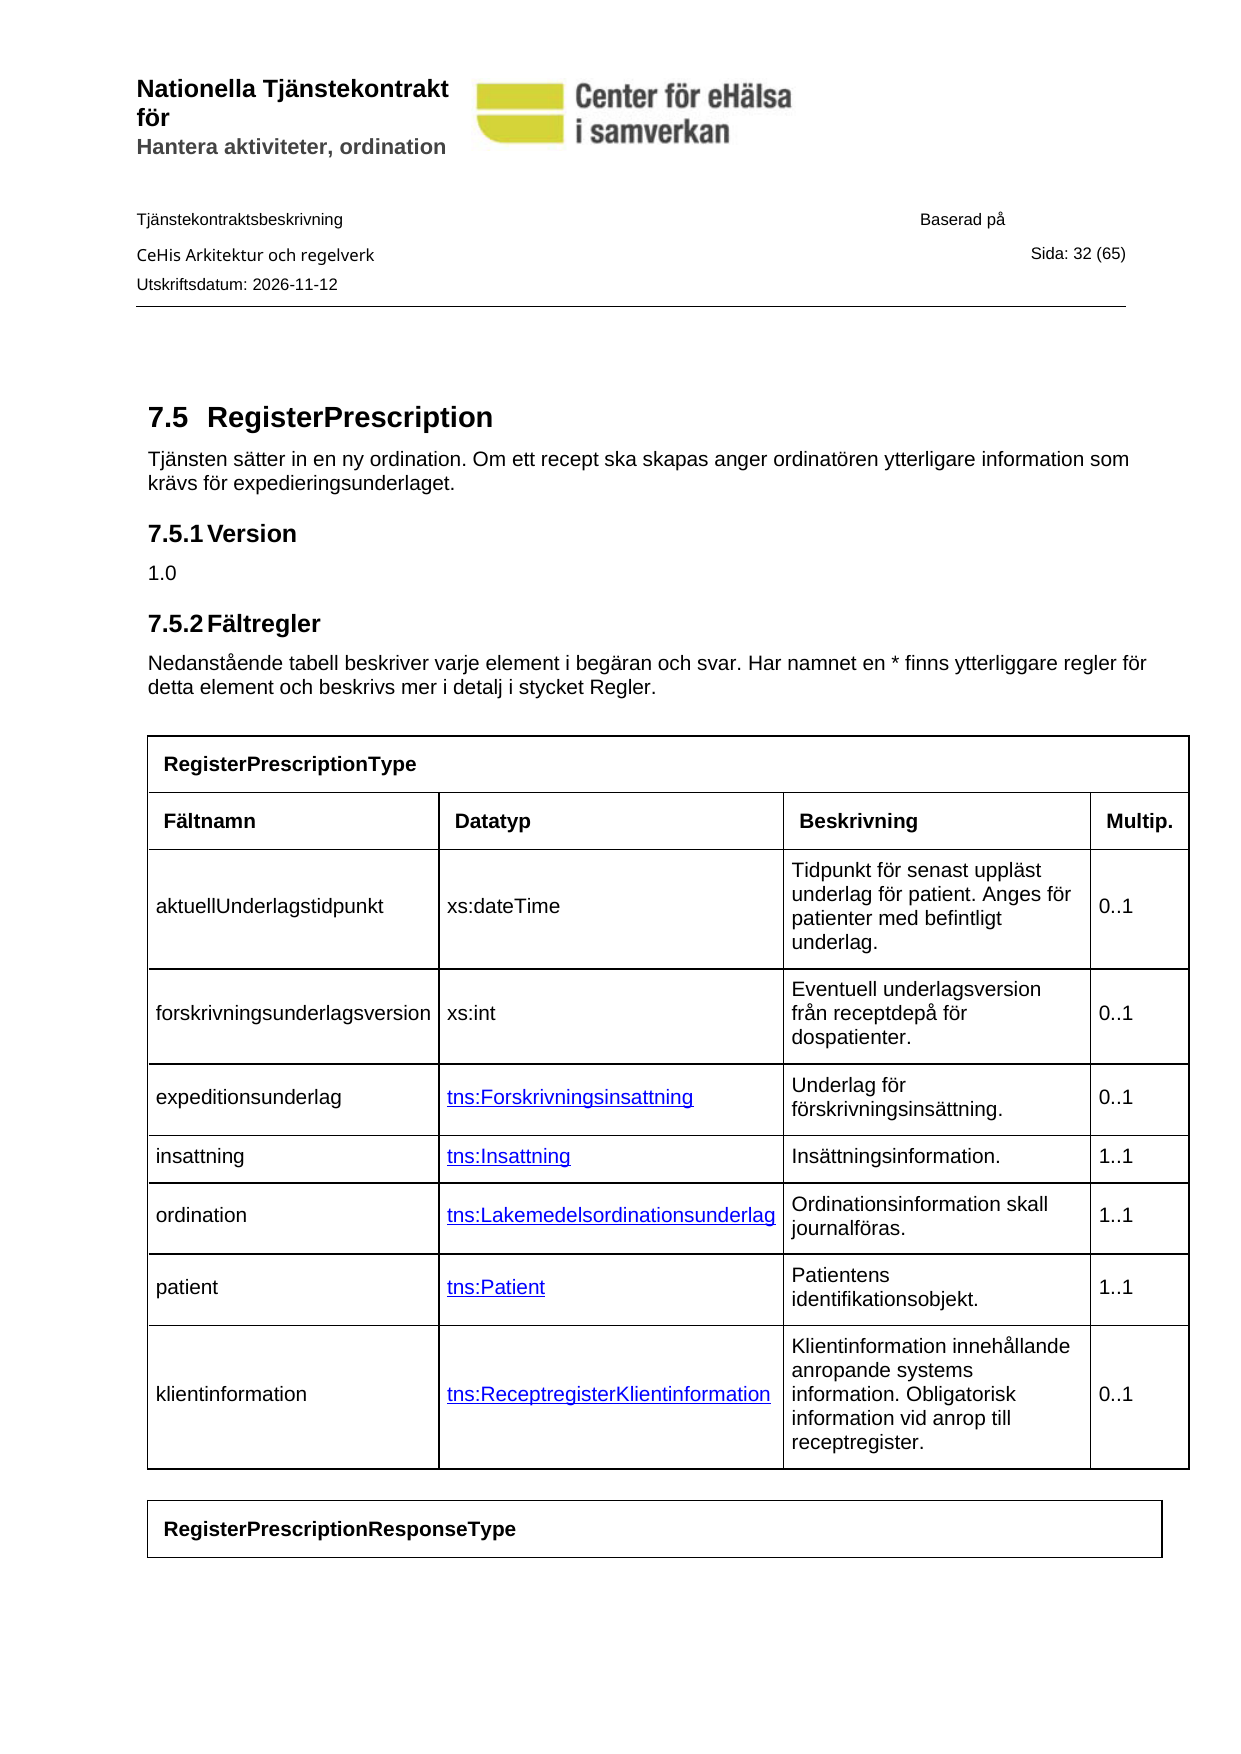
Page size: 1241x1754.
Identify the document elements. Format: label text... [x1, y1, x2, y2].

table_cell forskrivningsunderlagsversion [148, 969, 438, 1063]
table_cell klientinformation [148, 1326, 438, 1468]
text Tjänsten sätter in en ny ordination. Om ett recept ska skapas anger ordinatören ytterligare information som krävs för expedieringsunderlaget. [148, 446, 1181, 494]
table_cell xs:dateTime [440, 850, 783, 968]
text Nedanstående tabell beskriver varje element i begäran och svar. Har namnet en * finns ytterliggare regler för detta element och beskrivs mer i detalj i stycket Regler. [148, 651, 1181, 699]
table_cell xs:int [440, 970, 783, 1063]
table_header RegisterPrescriptionResponseType [148, 1501, 1161, 1556]
table_cell tns:Insattning [440, 1136, 783, 1182]
table_cell Patientens identifikationsobjekt. [784, 1255, 1090, 1325]
table_cell Eventuell underlagsversion från receptdepå för dospatienter. [784, 970, 1090, 1063]
text 1.0 [148, 561, 1181, 584]
table_cell 1..1 [1091, 1136, 1188, 1182]
table_cell Multip. [1091, 793, 1188, 849]
table_cell 0..1 [1091, 1326, 1188, 1468]
table_cell ordination [148, 1183, 438, 1253]
picture [471, 78, 797, 151]
table_cell Beskrivning [784, 793, 1090, 849]
table_cell tns:Forskrivningsinsattning [440, 1065, 783, 1134]
table_cell patient [148, 1254, 438, 1325]
table_cell Ordinationsinformation skall journalföras. [784, 1184, 1090, 1253]
subtitle Fältregler [148, 609, 1181, 638]
table_cell insattning [148, 1136, 438, 1182]
table_cell 0..1 [1091, 970, 1188, 1063]
table_cell aktuellUnderlagstidpunkt [148, 850, 438, 968]
table_cell Underlag för förskrivningsinsättning. [784, 1065, 1090, 1134]
table_cell 0..1 [1091, 850, 1188, 968]
table_cell Fältnamn [148, 793, 438, 849]
table_cell tns:Patient [440, 1255, 783, 1325]
table_cell Tidpunkt för senast uppläst underlag för patient. Anges för patienter med befintligt underlag. [784, 850, 1090, 968]
table_header RegisterPrescriptionType [148, 737, 1188, 792]
table_cell tns:ReceptregisterKlientinformation [440, 1326, 783, 1468]
table_cell Klientinformation innehållande anropande systems information. Obligatorisk information vid anrop till receptregister. [784, 1326, 1090, 1468]
table_cell 1..1 [1091, 1255, 1188, 1325]
table_cell tns:Lakemedelsordinationsunderlag [440, 1184, 783, 1253]
table_cell Insättningsinformation. [784, 1136, 1090, 1182]
table_cell 0..1 [1091, 1065, 1188, 1134]
table_cell Datatyp [440, 793, 783, 849]
subtitle RegisterPrescription [148, 400, 1181, 434]
subtitle Version [148, 519, 1181, 548]
table_cell expeditionsunderlag [148, 1064, 438, 1134]
table_cell 1..1 [1091, 1184, 1188, 1253]
